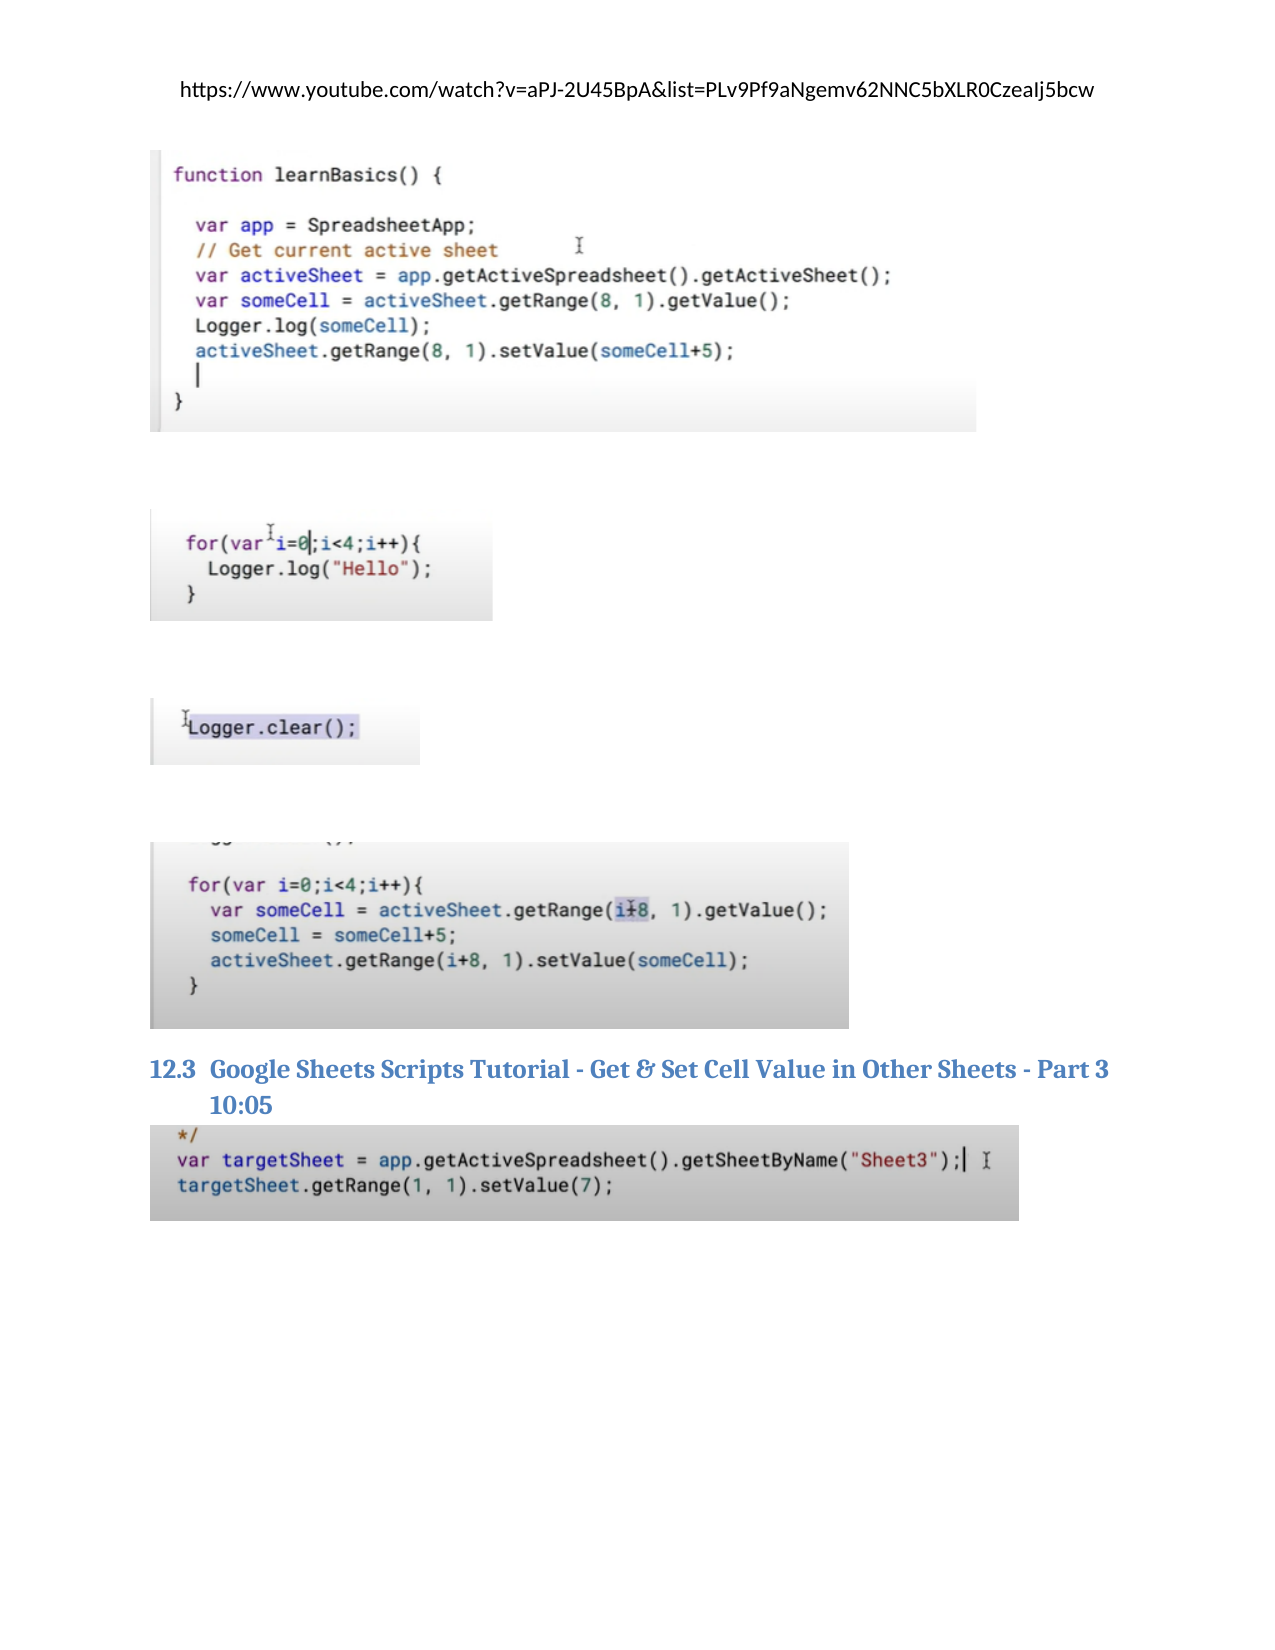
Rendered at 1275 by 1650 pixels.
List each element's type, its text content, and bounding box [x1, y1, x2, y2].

picture [150, 698, 420, 765]
subtitle Google Sheets Scripts Tutorial - Get & Set Cell Value in Other Sheets - Part 3 10:05 [150, 1054, 1125, 1121]
picture [150, 509, 493, 621]
picture [150, 150, 977, 432]
picture [150, 842, 849, 1029]
picture [150, 1125, 1019, 1221]
